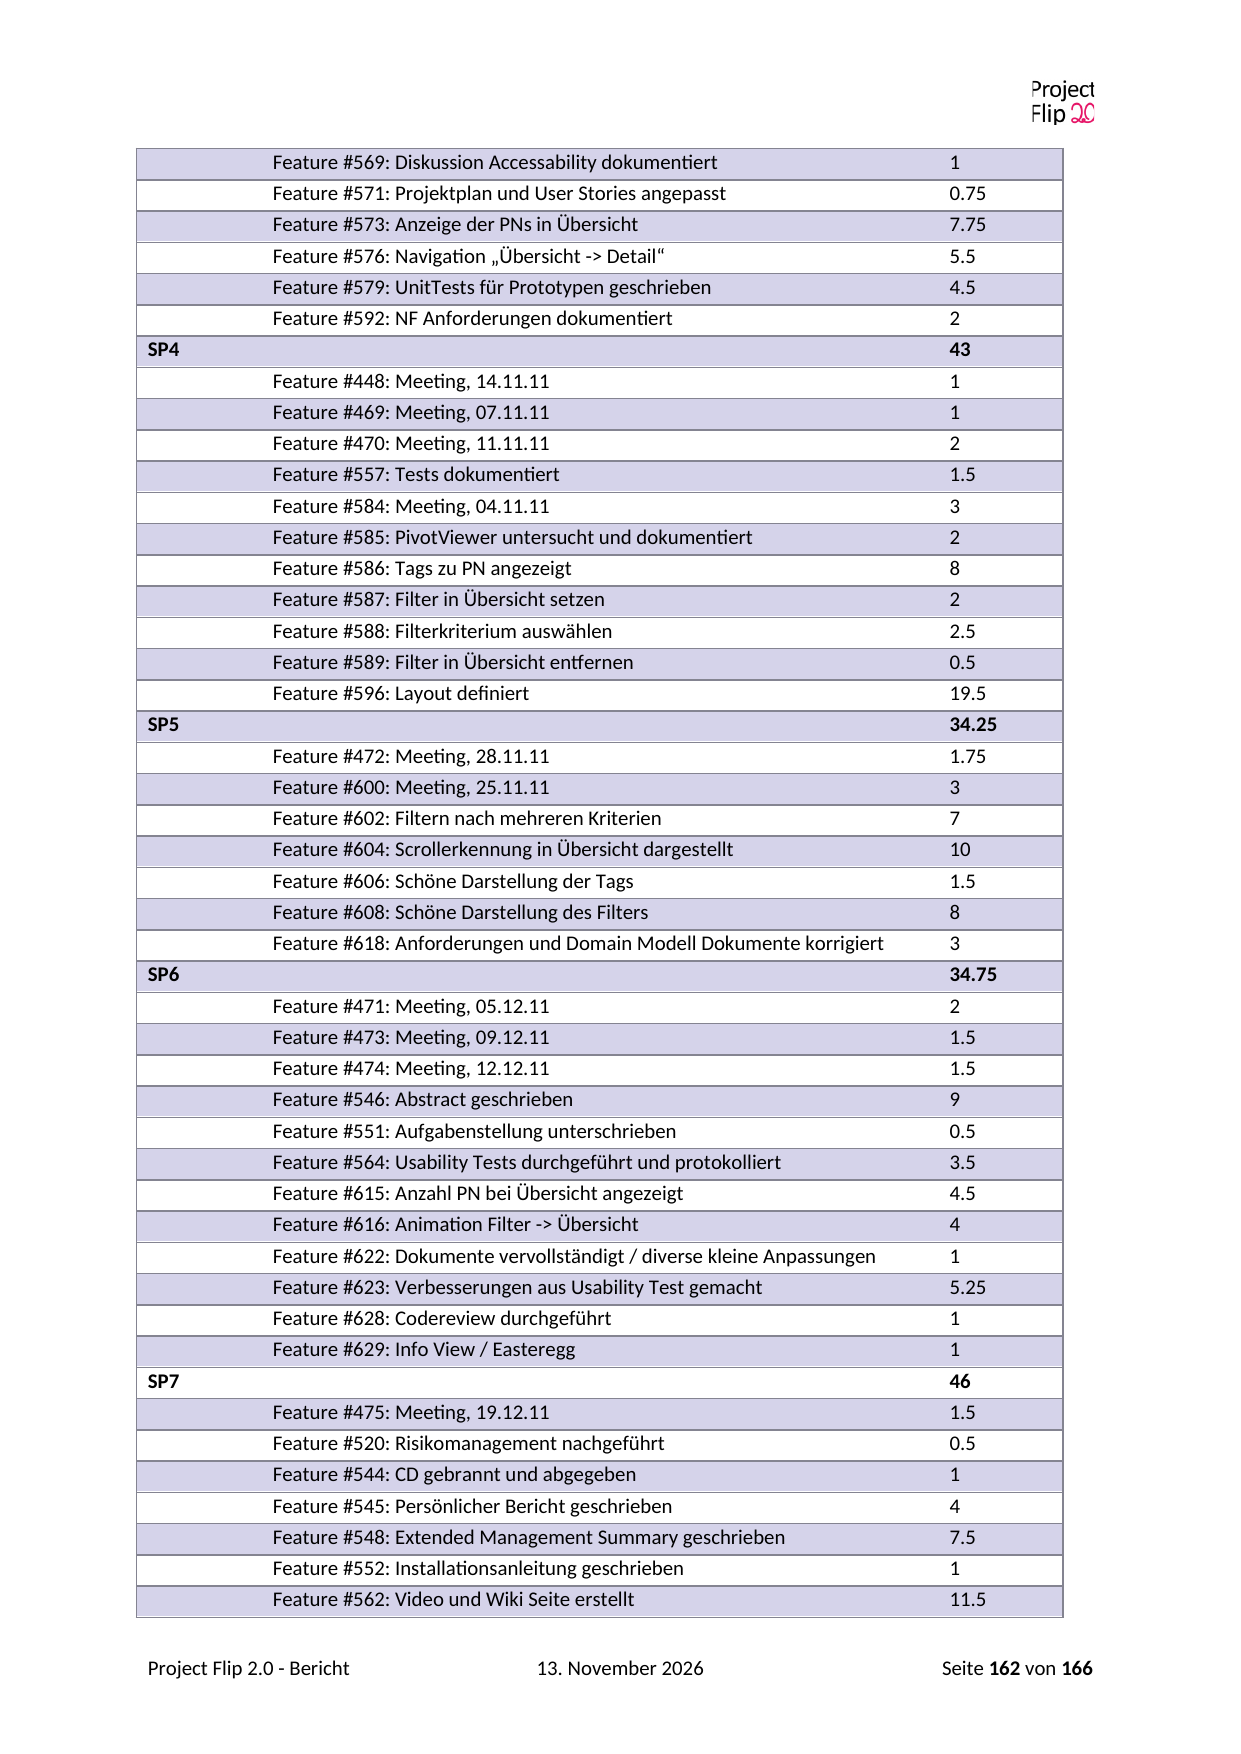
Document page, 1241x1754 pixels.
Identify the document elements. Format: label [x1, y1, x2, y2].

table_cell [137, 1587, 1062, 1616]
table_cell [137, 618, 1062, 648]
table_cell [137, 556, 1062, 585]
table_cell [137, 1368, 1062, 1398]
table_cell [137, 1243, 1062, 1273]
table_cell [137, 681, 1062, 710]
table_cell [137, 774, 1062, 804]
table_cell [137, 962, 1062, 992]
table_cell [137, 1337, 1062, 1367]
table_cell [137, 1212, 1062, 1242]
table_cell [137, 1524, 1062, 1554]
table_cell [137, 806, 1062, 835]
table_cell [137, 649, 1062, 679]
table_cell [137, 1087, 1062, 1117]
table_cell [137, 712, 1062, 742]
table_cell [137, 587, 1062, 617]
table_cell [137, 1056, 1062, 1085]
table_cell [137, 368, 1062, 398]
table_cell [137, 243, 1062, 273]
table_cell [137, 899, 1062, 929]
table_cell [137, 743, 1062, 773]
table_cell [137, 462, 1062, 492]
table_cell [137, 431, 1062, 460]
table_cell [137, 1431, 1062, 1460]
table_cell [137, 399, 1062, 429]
picture [1081, 79, 1097, 124]
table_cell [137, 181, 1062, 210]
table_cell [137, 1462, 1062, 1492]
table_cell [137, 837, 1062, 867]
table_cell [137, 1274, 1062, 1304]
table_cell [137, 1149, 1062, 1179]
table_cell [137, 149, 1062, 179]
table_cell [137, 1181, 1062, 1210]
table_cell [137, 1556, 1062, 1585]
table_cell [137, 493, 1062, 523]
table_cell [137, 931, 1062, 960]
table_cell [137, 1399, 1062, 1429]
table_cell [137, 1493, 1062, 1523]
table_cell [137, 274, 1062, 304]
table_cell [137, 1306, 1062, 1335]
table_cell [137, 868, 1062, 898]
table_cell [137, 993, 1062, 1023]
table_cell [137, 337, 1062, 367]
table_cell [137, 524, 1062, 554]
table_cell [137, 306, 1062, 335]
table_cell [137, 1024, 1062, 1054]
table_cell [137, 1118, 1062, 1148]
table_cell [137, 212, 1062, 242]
